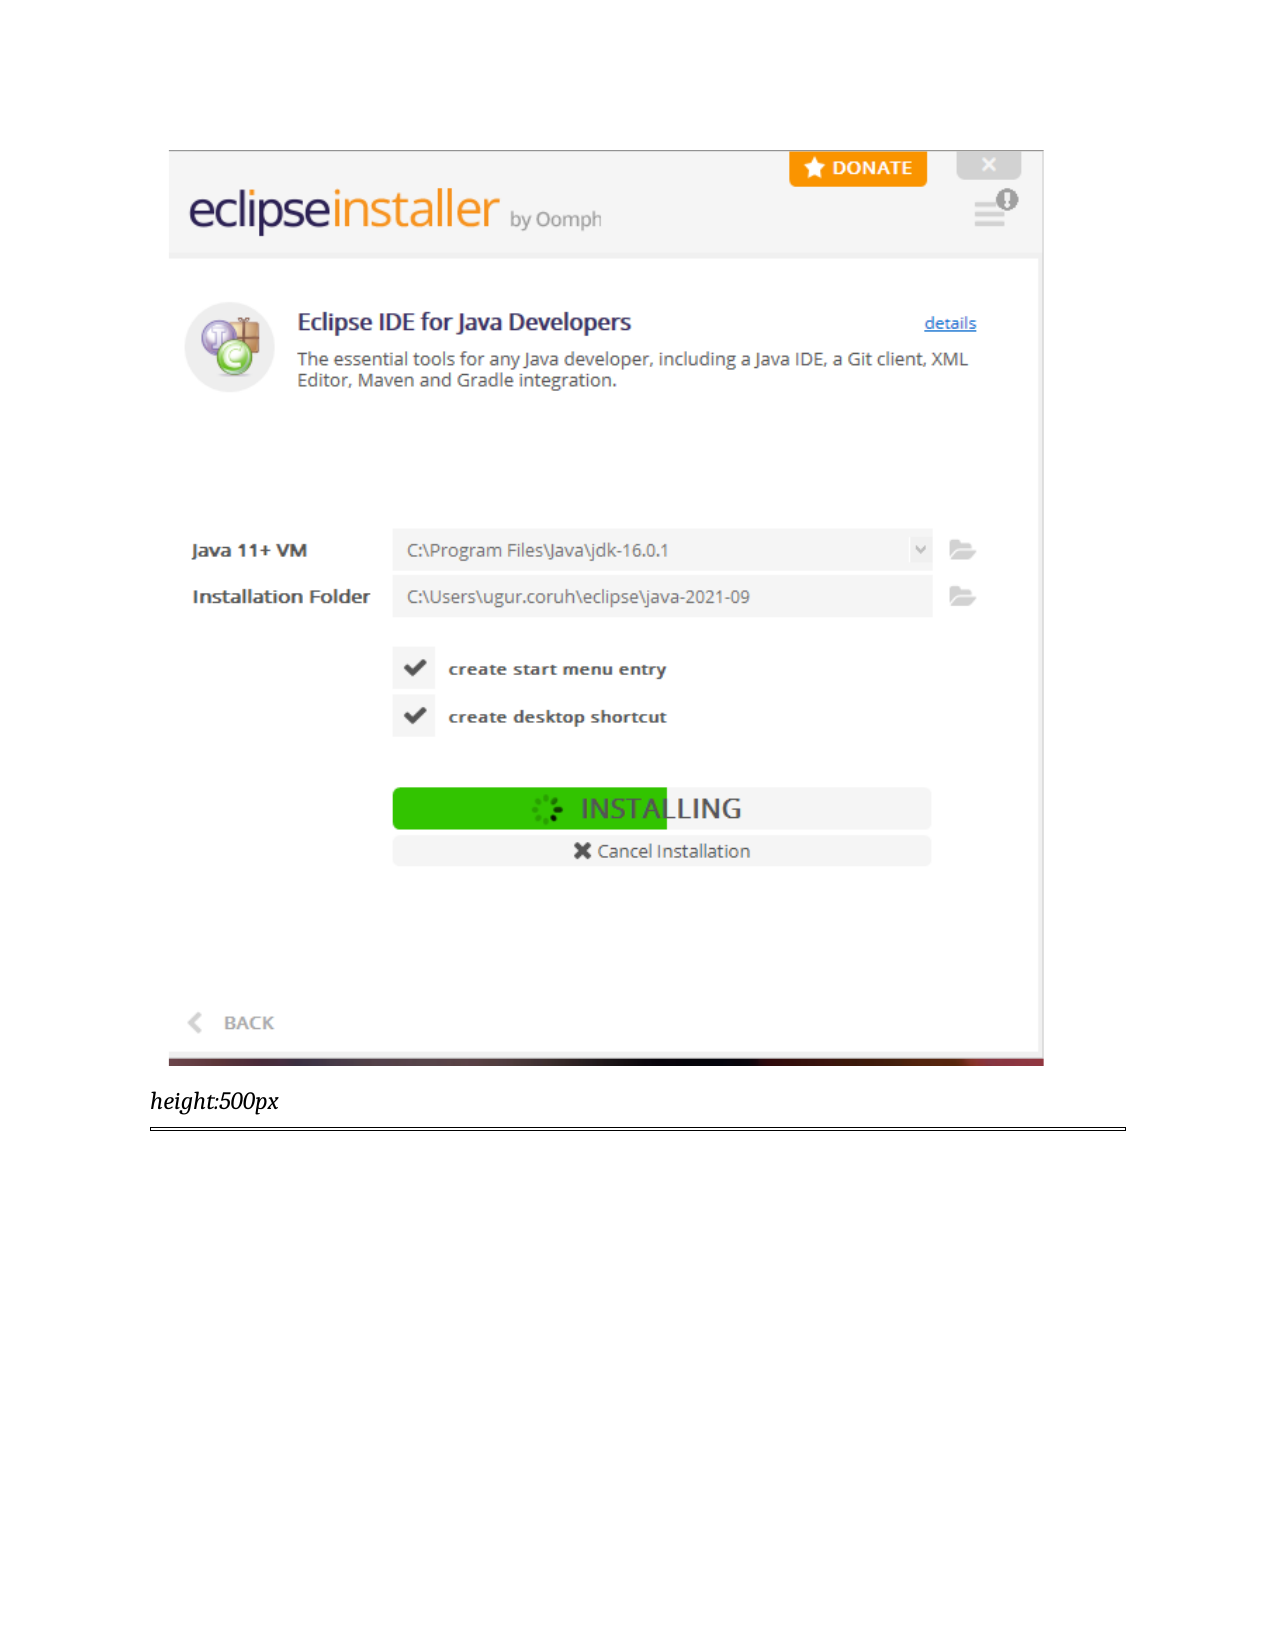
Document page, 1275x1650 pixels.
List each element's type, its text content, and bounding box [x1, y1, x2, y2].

picture [168, 150, 1044, 1066]
text height:500px [150, 1087, 1125, 1115]
